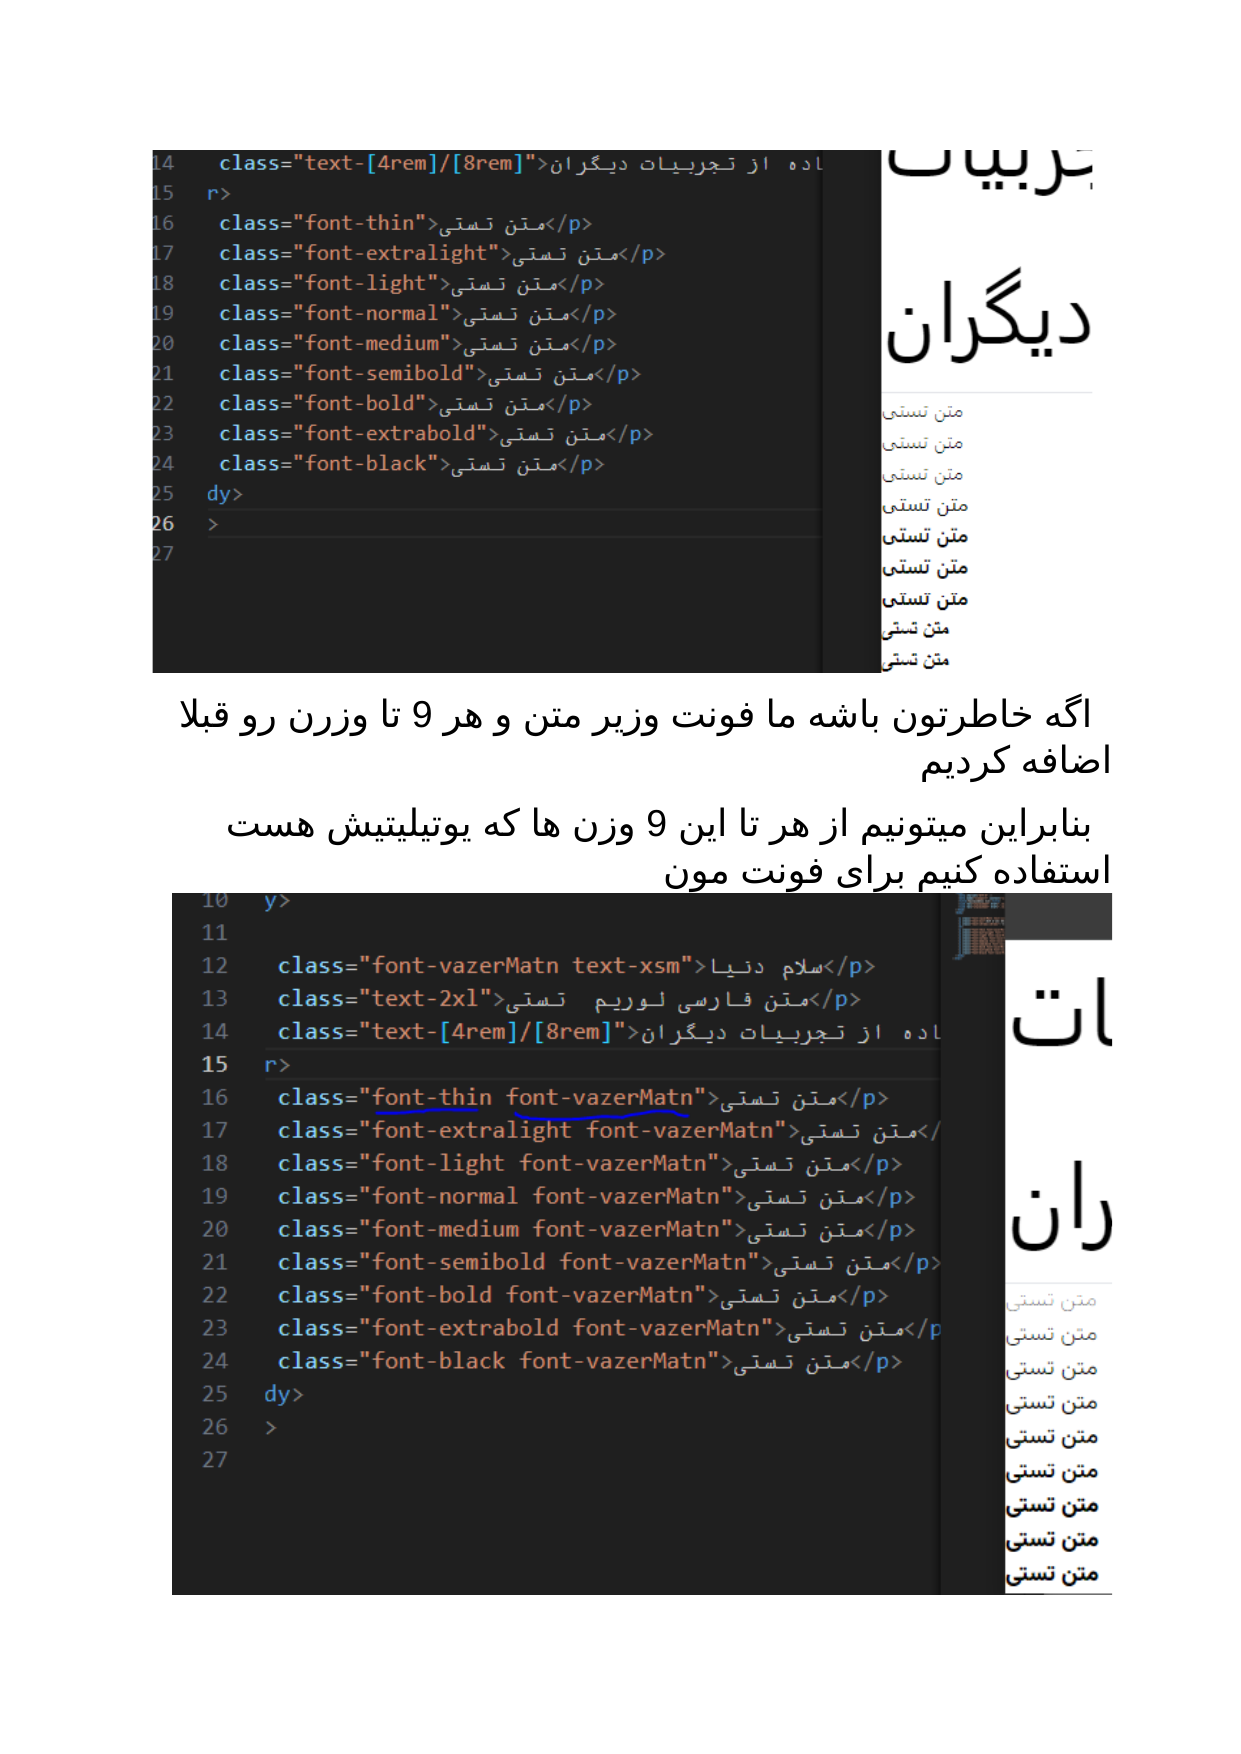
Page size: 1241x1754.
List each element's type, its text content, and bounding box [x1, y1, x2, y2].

picture [172, 893, 1113, 1595]
picture [152, 150, 1093, 673]
text اگه خاطرتون باشه ما فونت وزیر متن و هر 9 تا وزرن رو قبلا اضافه کردیم [150, 692, 1112, 781]
